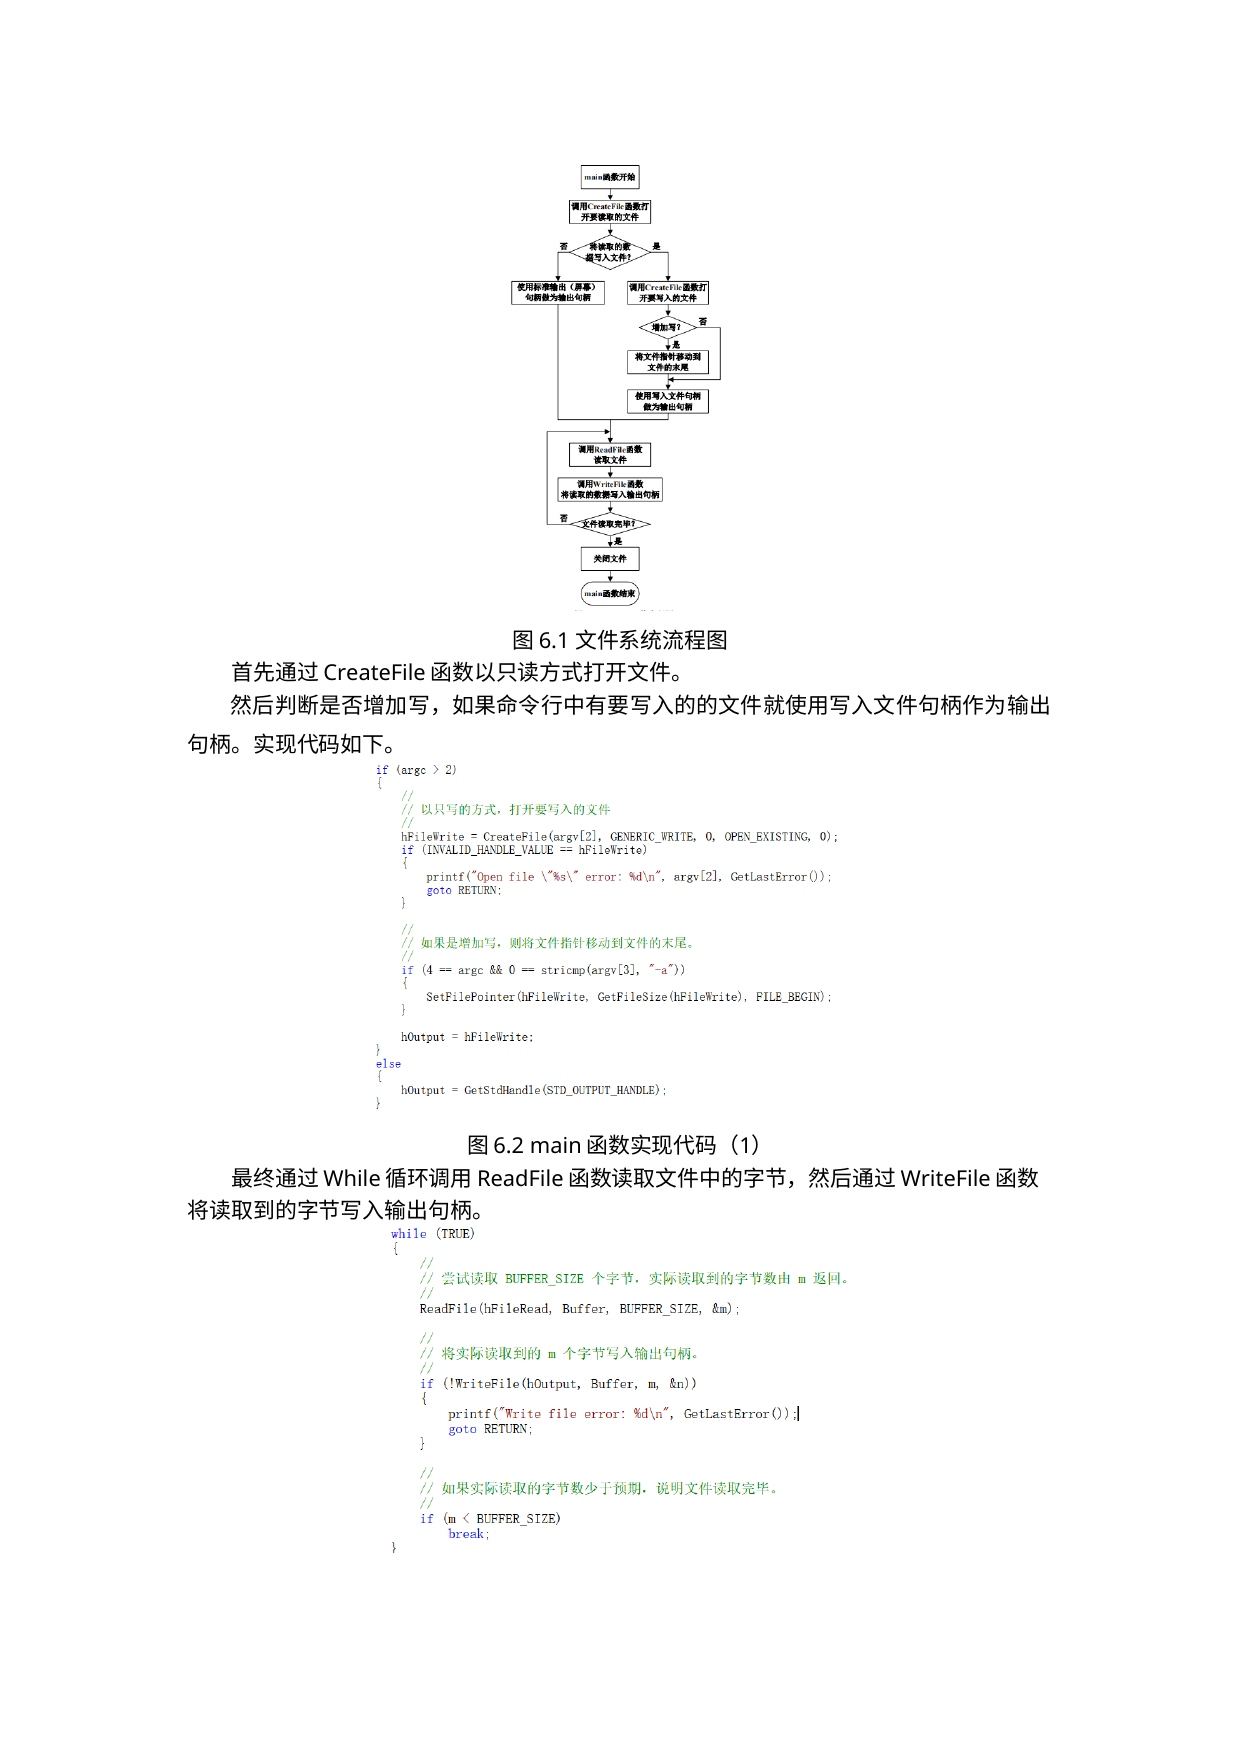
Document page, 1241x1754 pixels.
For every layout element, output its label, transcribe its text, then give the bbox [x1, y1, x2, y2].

text 图6.1 文件系统流程图 [187, 622, 1053, 655]
text 首先通过CreateFile函数以只读方式打开文件。 [187, 655, 1053, 687]
picture [503, 162, 738, 611]
text 最终通过While循环调用ReadFile函数读取文件中的字节，然后通过WriteFile函数将读取到的字节写入输出句柄。 [187, 1160, 1053, 1225]
text 然后判断是否增加写，如果命令行中有要写入的的文件就使用写入文件句柄作为输出句柄。实现代码如下。 [187, 687, 1053, 759]
text 图6.2 main函数实现代码（1） [187, 1128, 1053, 1160]
picture [364, 765, 876, 1118]
picture [373, 1225, 868, 1553]
